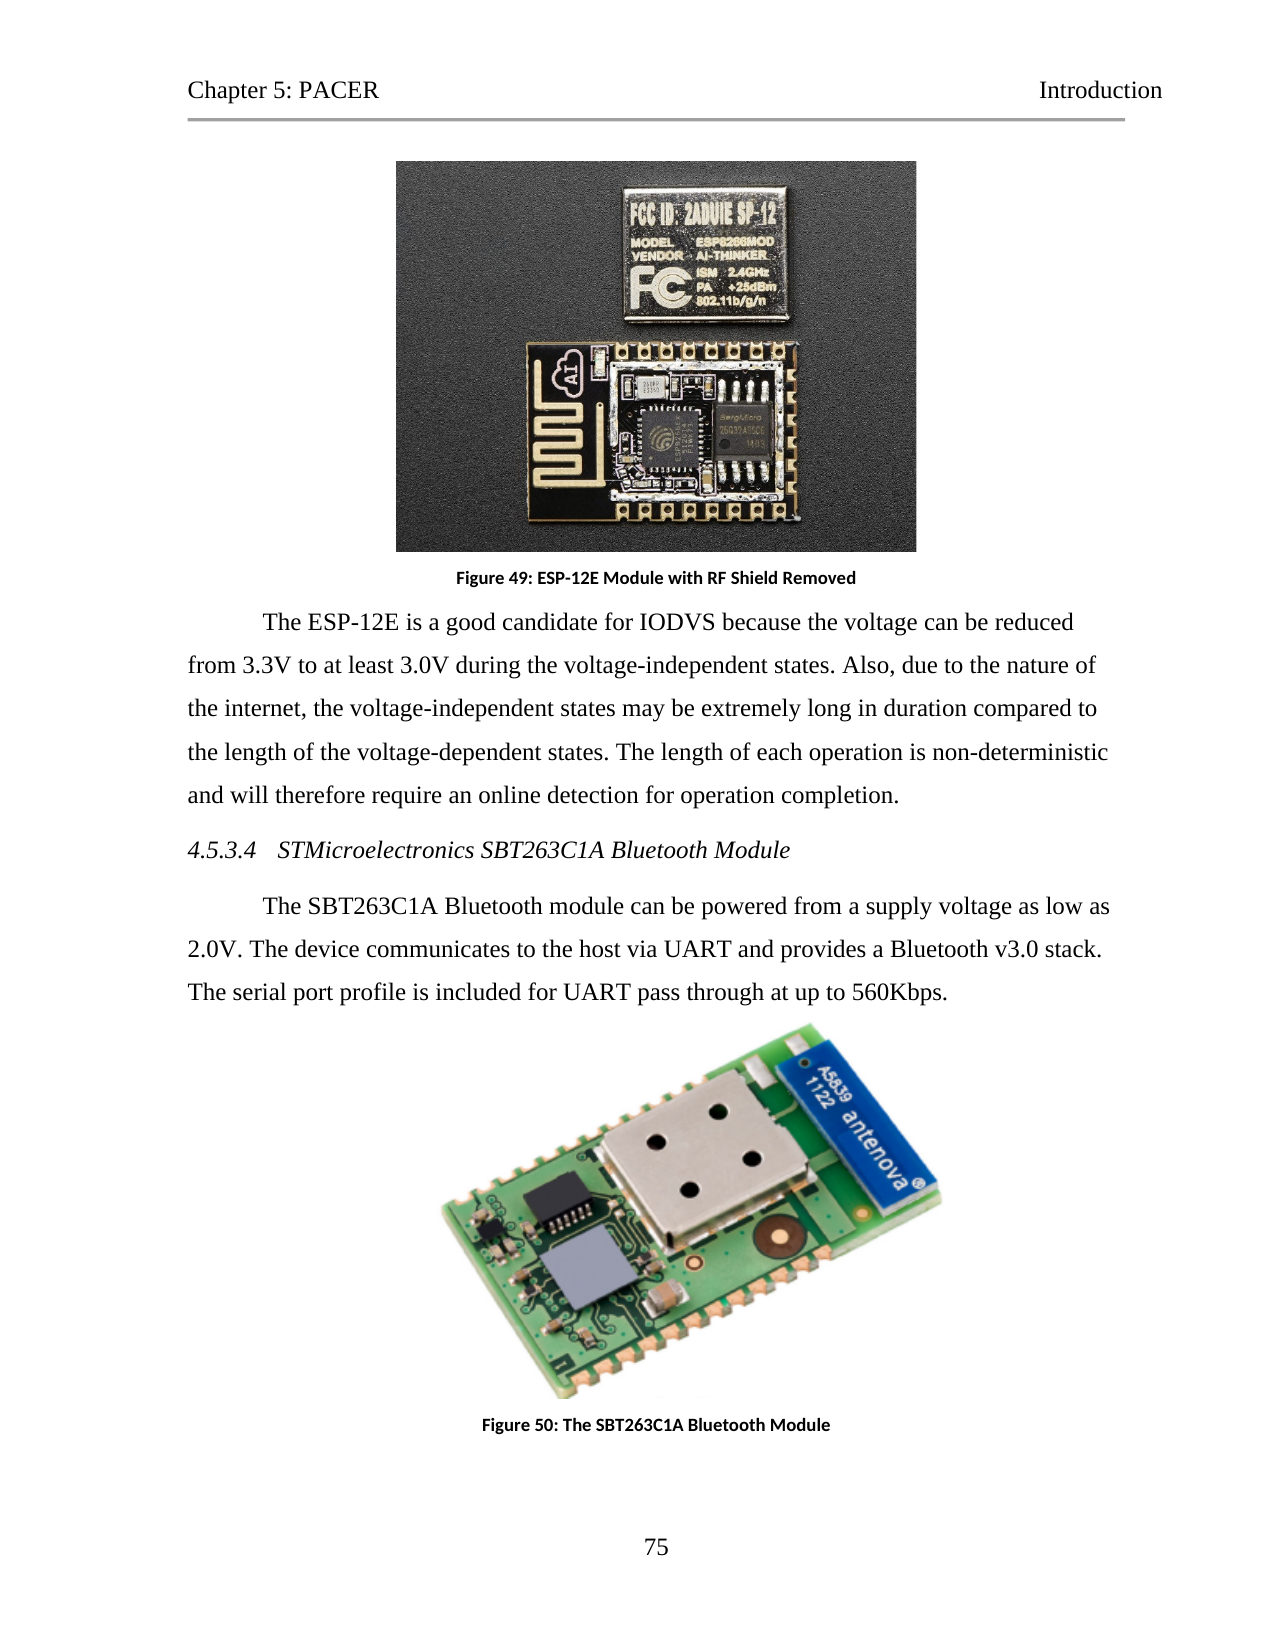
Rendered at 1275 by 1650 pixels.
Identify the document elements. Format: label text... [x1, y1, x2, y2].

text The SBT263C1A Bluetooth module can be powered from a supply voltage as low as 2.0V. The device communicates to the host via UART and provides a Bluetooth v3.0 stack. The serial port profile is included for UART pass through at up to 560Kbps. [187, 891, 1125, 1006]
text The ESP-12E is a good candidate for IODVS because the voltage can be reduced from 3.3V to at least 3.0V during the voltage-independent states. Also, due to the nature of the internet, the voltage-independent states may be extremely long in duration compared to the length of the voltage-dependent states. The length of each operation is non-deterministic and will therefore require an online detection for operation completion. [187, 607, 1125, 808]
picture [396, 161, 917, 552]
picture [428, 1020, 960, 1399]
subtitle STMicroelectronics SBT263C1A Bluetooth Module [187, 835, 1125, 864]
